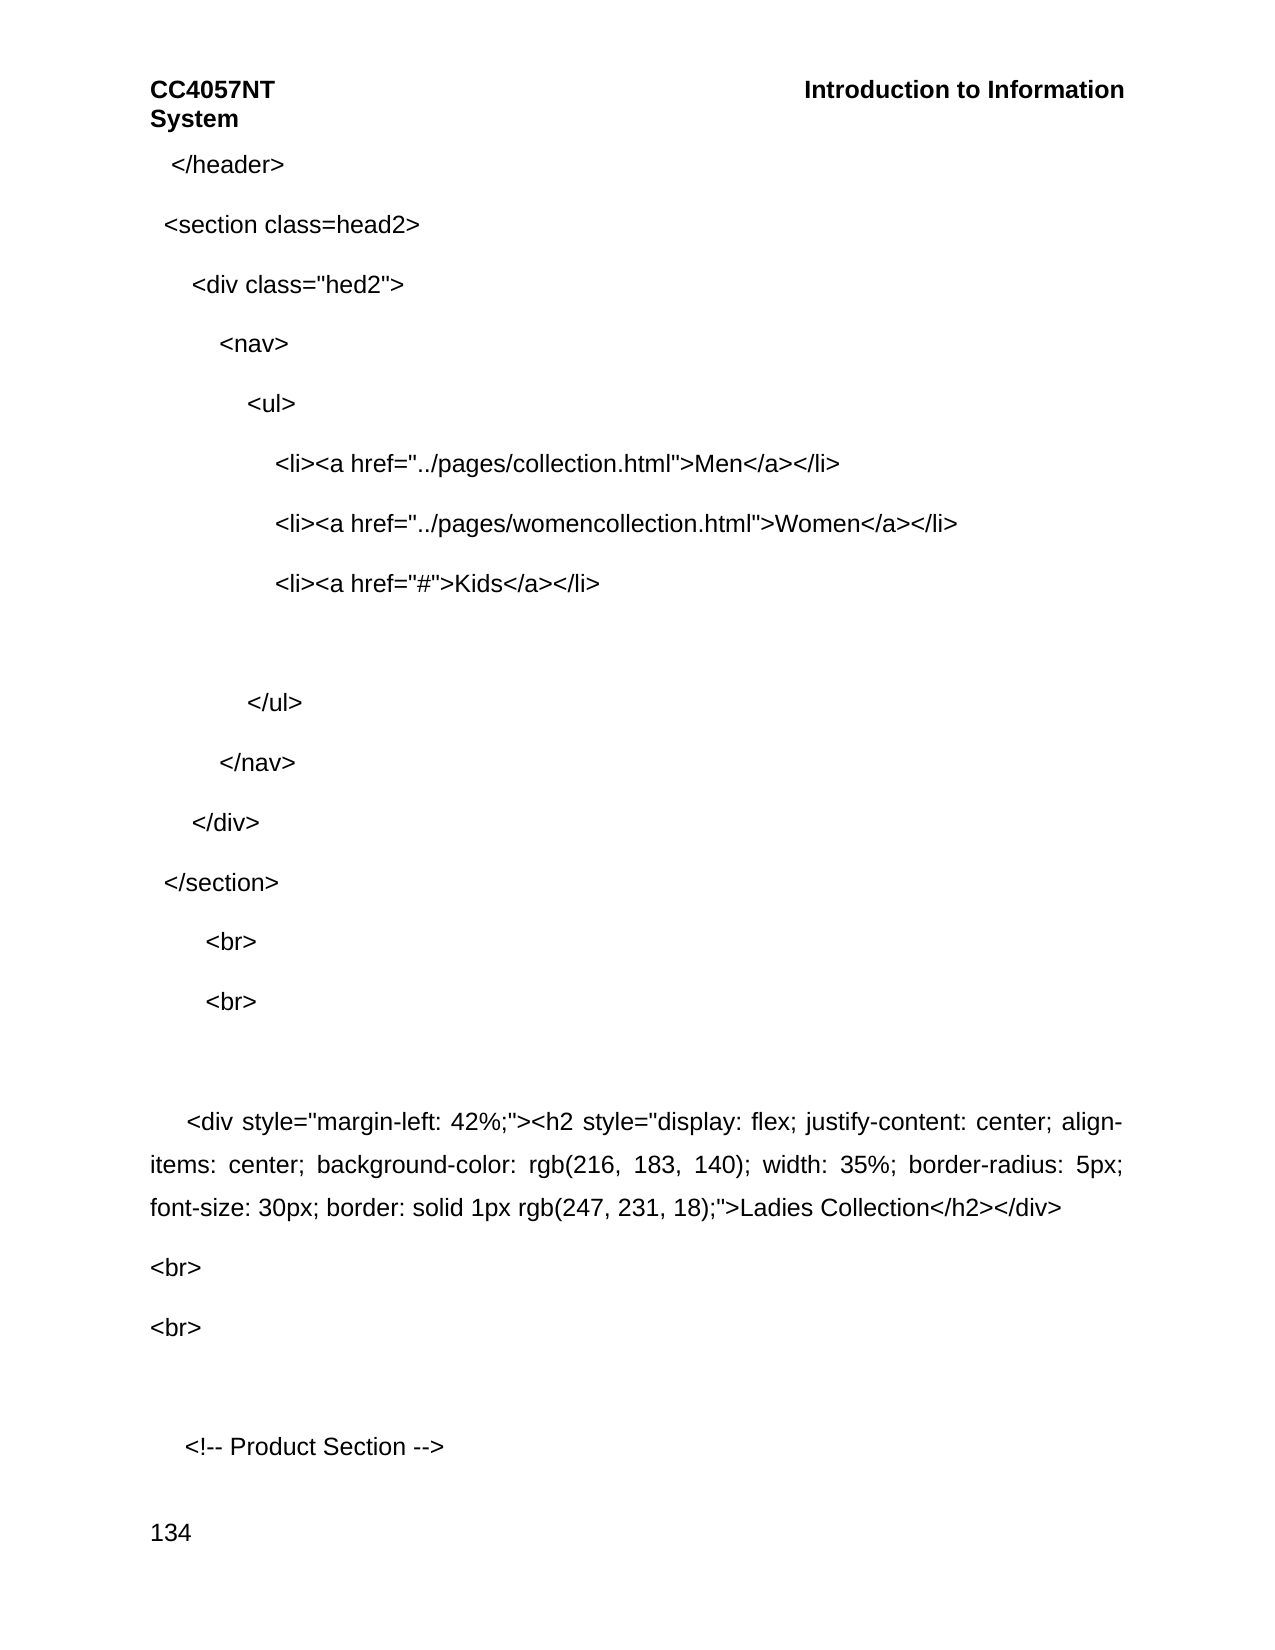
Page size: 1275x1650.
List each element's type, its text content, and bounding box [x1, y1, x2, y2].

text <li><a href="../pages/womencollection.html">Women</a></li> [150, 509, 1125, 537]
text <br> [150, 987, 1125, 1016]
text <!-- Product Section --> [150, 1432, 1125, 1461]
text </ul> [150, 688, 1125, 717]
text <div class="hed2"> [150, 269, 1125, 298]
text <ul> [150, 389, 1125, 418]
text <br> [150, 1253, 1125, 1281]
text </section> [150, 867, 1125, 896]
text <br> [150, 927, 1125, 956]
text <div style="margin-left: 42%;"><h2 style="display: flex; justify-content: center; align-items: center; background-color: rgb(216, 183, 140); width: 35%; border-radius: 5px; font-size: 30px; border: solid 1px rgb(247, 231, 18);">Ladies Collection</h2></div> [150, 1107, 1125, 1222]
text <li><a href="../pages/collection.html">Men</a></li> [150, 449, 1125, 478]
text <nav> [150, 329, 1125, 358]
text </nav> [150, 748, 1125, 777]
text <li><a href="#">Kids</a></li> [150, 568, 1125, 597]
text <br> [150, 1312, 1125, 1341]
text </header> [150, 150, 1125, 179]
text <section class=head2> [150, 210, 1125, 238]
text </div> [150, 808, 1125, 836]
